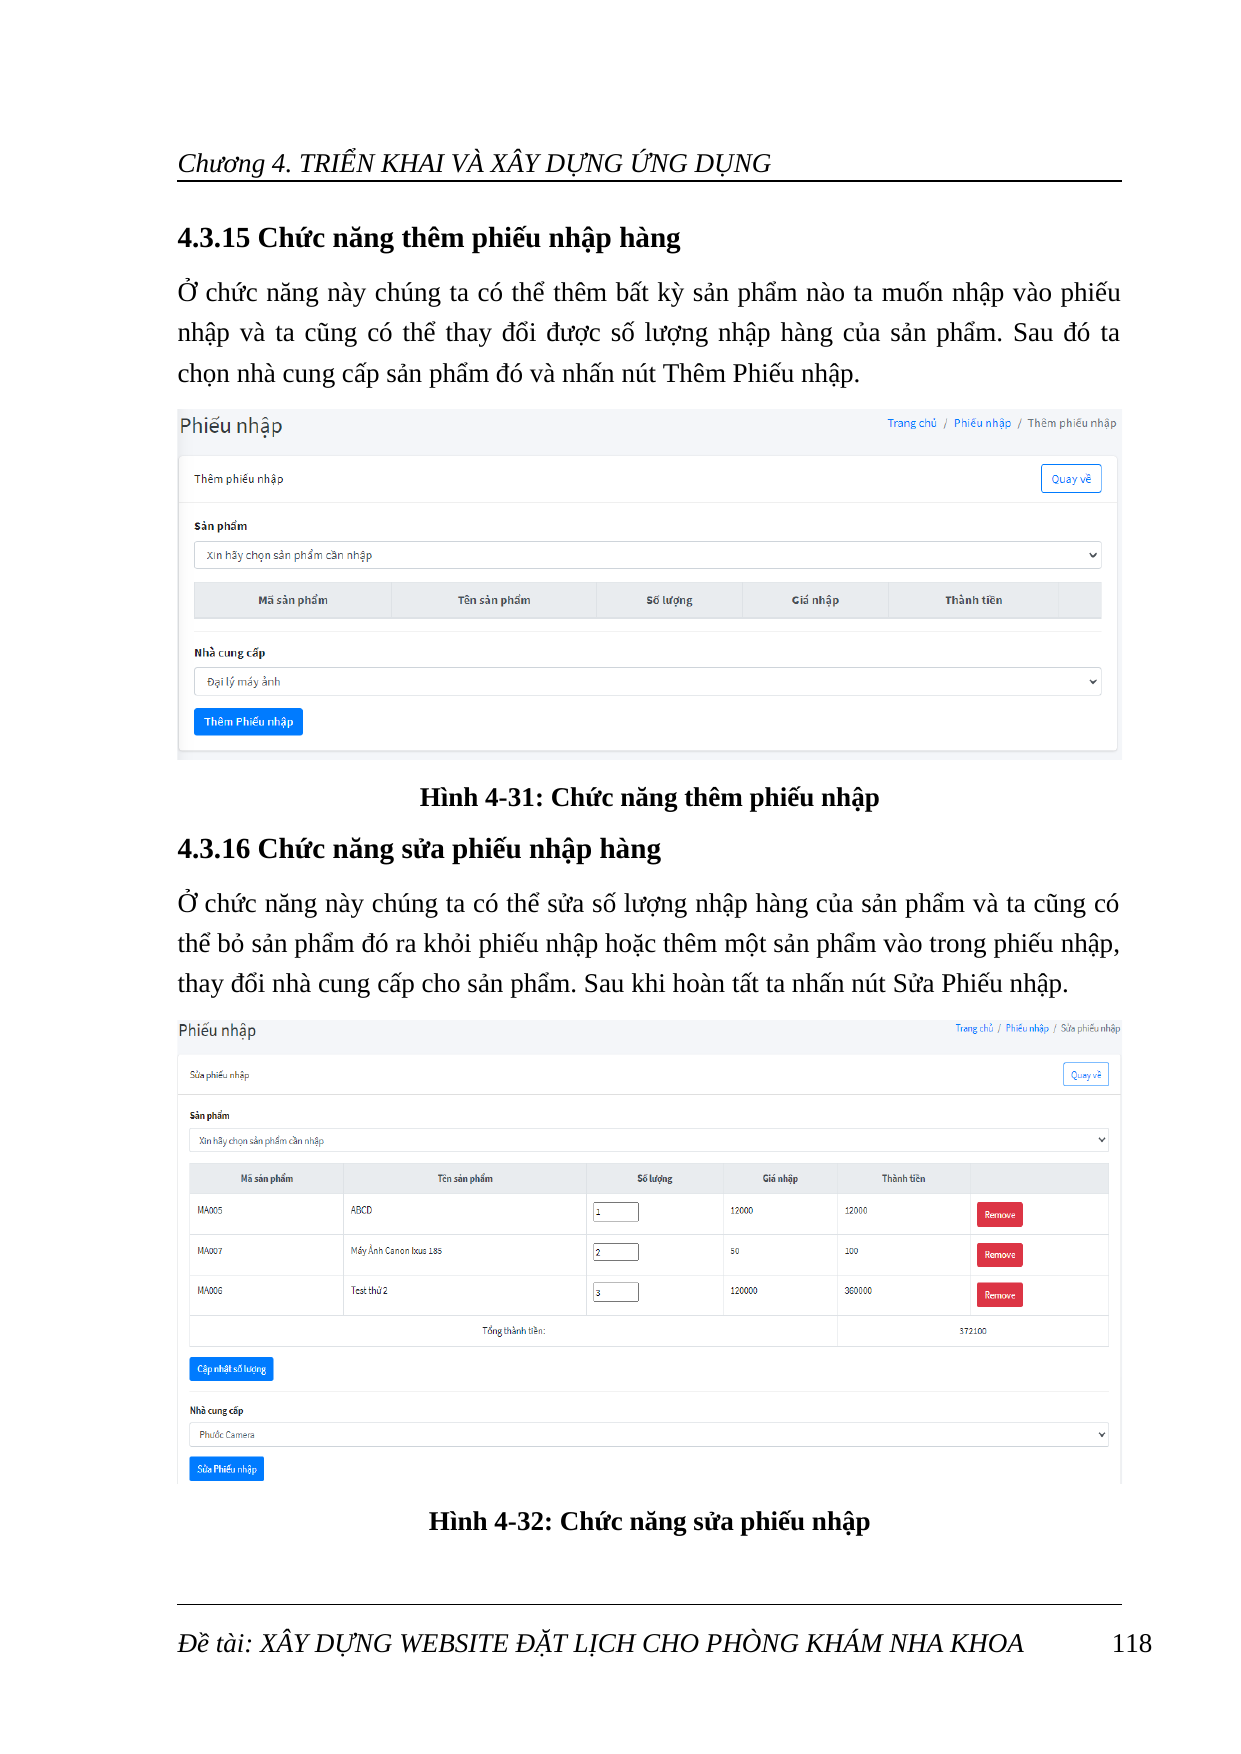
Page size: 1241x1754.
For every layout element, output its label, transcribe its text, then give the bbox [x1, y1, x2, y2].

picture [177, 409, 1123, 760]
picture [177, 1020, 1123, 1484]
text 4.3.15 Chức năng thêm phiếu nhập hàng [177, 220, 1122, 253]
text Ở chức năng này chúng ta có thể sửa số lượng nhập hàng của sản phẩm và ta cũng có thể bỏ sản phẩm đó ra khỏi phiếu nhập hoặc thêm một sản phẩm vào trong phiếu nhập, thay đổi nhà cung cấp cho sản phẩm. Sau khi hoàn tất ta nhấn nút Sửa Phiếu nhập. [177, 887, 1122, 999]
text Ở chức năng này chúng ta có thể thêm bất kỳ sản phẩm nào ta muốn nhập vào phiếu nhập và ta cũng có thể thay đổi được số lượng nhập hàng của sản phẩm. Sau đó ta chọn nhà cung cấp sản phẩm đó và nhấn nút Thêm Phiếu nhập. [177, 276, 1122, 388]
text 4.3.16 Chức năng sửa phiếu nhập hàng [177, 831, 1122, 864]
